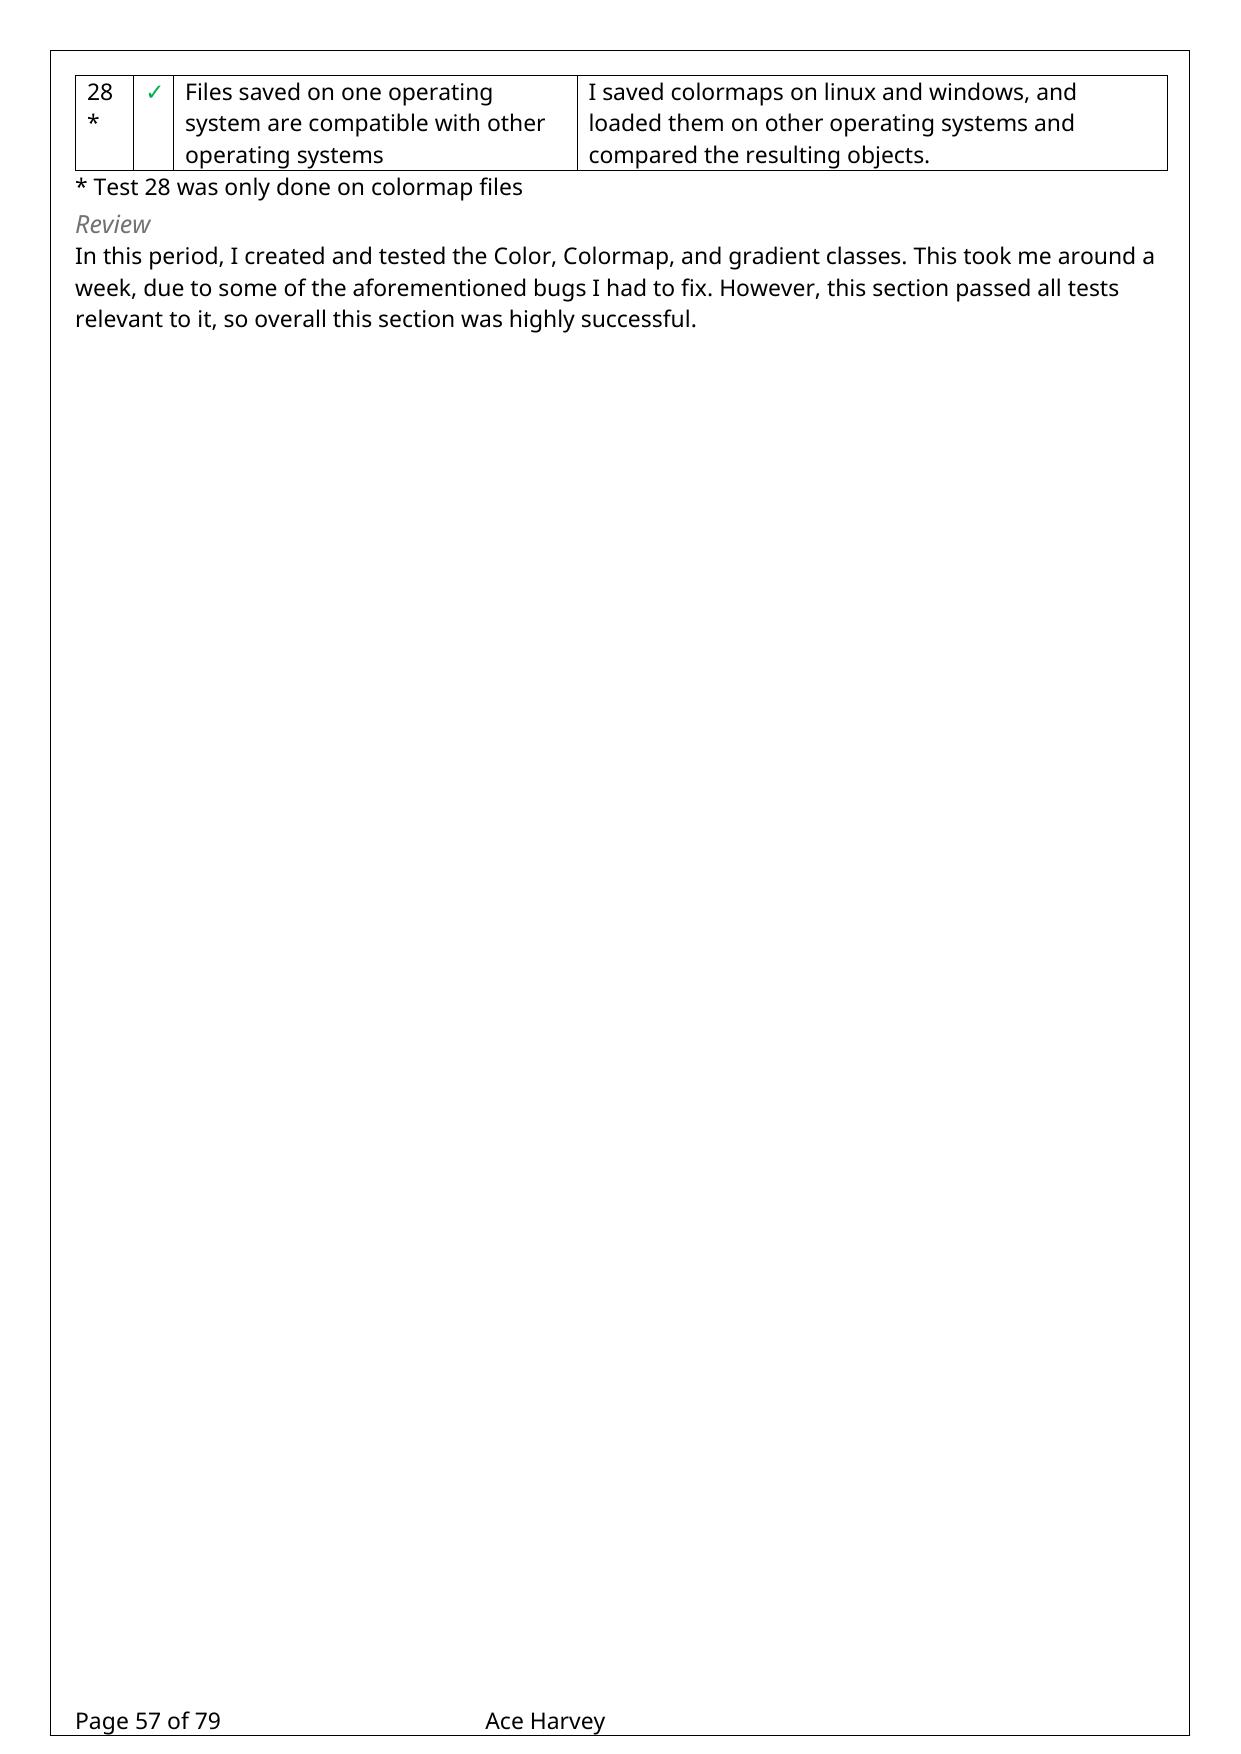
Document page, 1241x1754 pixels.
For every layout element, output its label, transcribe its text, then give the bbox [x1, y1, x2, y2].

text In this period, I created and tested the Color, Colormap, and gradient classes. This took me around a week, due to some of the aforementioned bugs I had to fix. However, this section passed all tests relevant to it, so overall this section was highly successful. [75, 240, 1165, 334]
subtitle Review [75, 206, 1165, 240]
table_cell I saved colormaps on linux and windows, and loaded them on other operating systems and compared the resulting objects. [578, 76, 1167, 170]
table_cell Files saved on one operating system are compatible with other operating systems [174, 76, 577, 170]
table_cell 28* [76, 76, 133, 170]
text * Test 28 was only done on colormap files [75, 171, 1165, 202]
table_cell ✓ [134, 76, 173, 170]
